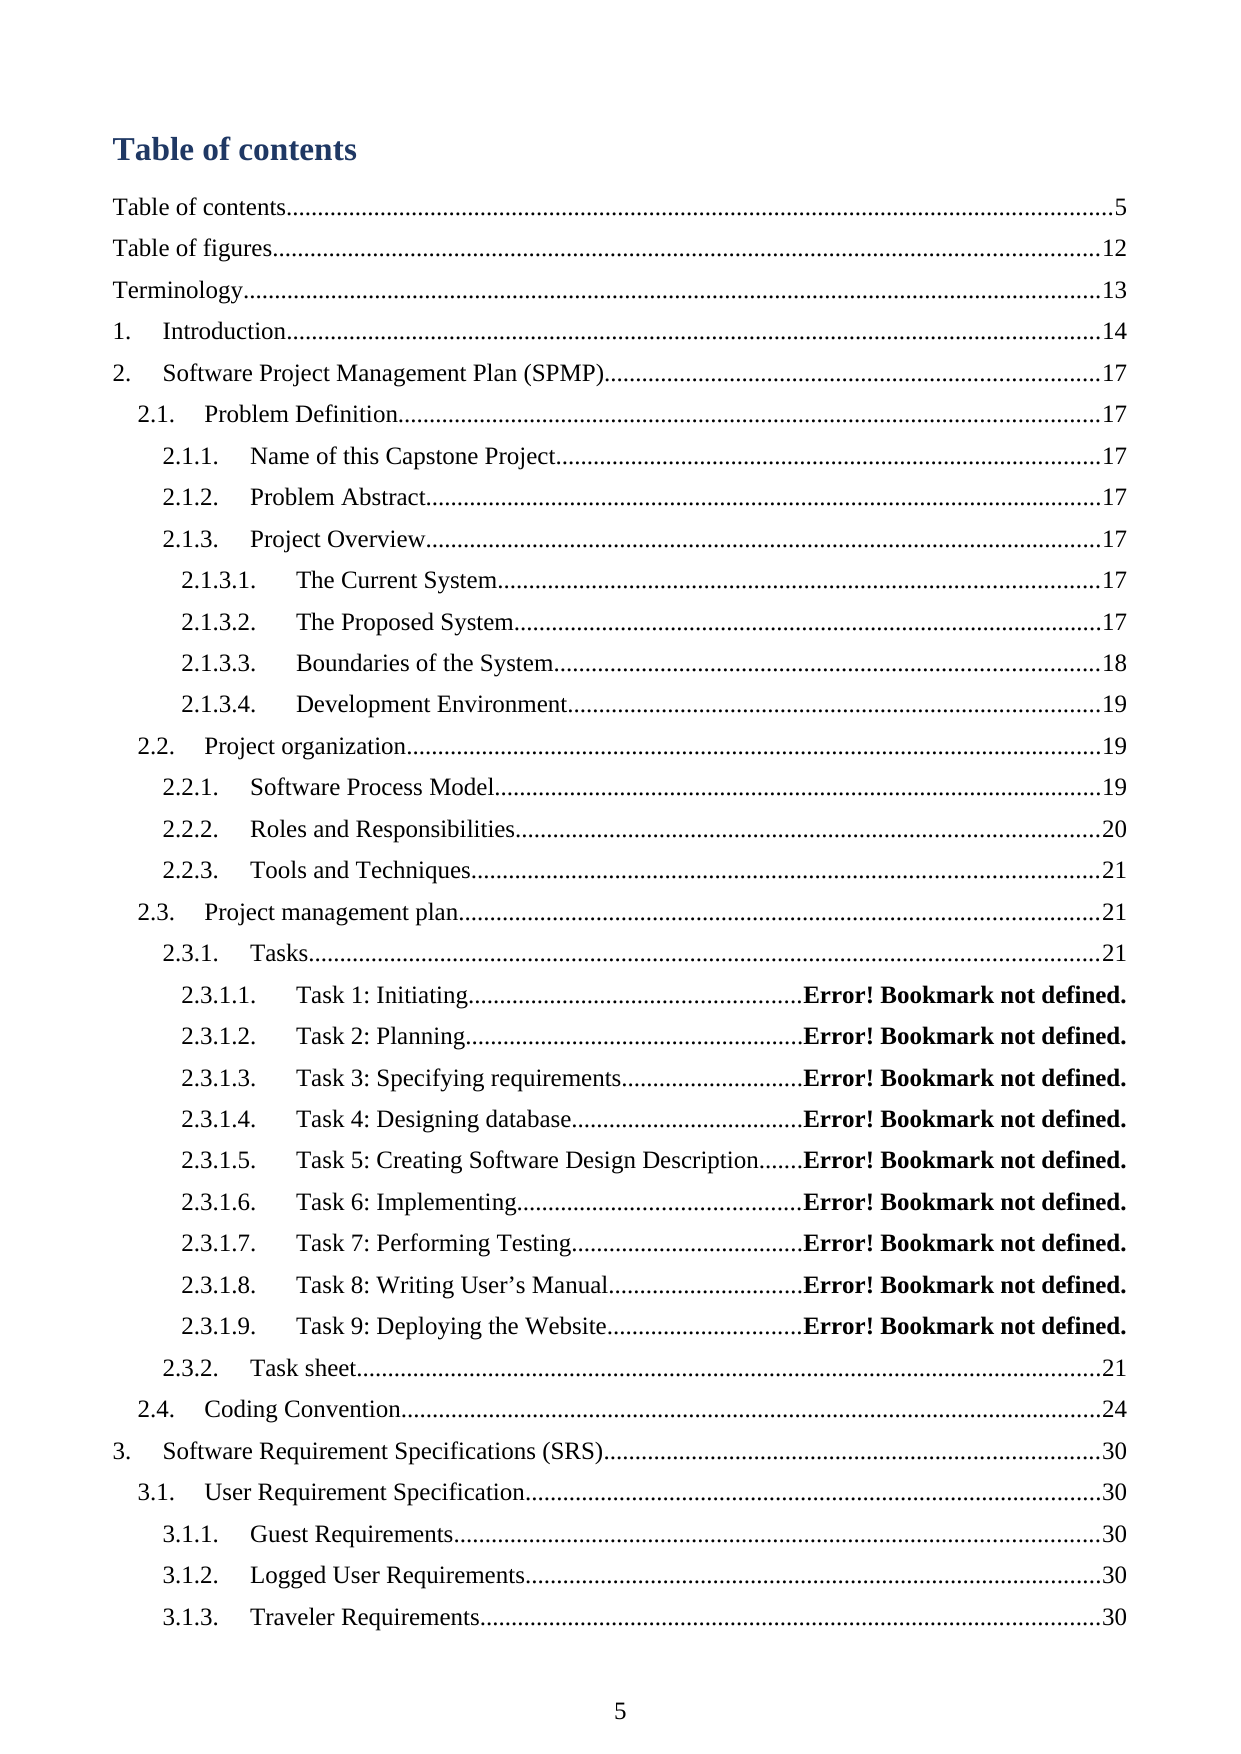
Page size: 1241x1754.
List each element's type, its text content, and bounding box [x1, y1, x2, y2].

text 2.3.1.3. Task 3: Specifying requirements Error! Bookmark not defined. [181, 1063, 1128, 1091]
text 2.2.2. Roles and Responsibilities 20 [162, 814, 1128, 843]
text 3. Software Requirement Specifications (SRS) 30 [112, 1436, 1128, 1464]
text 2.4. Coding Convention 24 [137, 1394, 1128, 1423]
text 3.1.2. Logged User Requirements 30 [162, 1560, 1128, 1589]
text 2.3.1.9. Task 9: Deploying the Website Error! Bookmark not defined. [181, 1311, 1128, 1340]
text 2.2. Project organization 19 [137, 731, 1128, 760]
text 2.1.2. Problem Abstract 17 [162, 482, 1128, 511]
text 2.1.3.4. Development Environment 19 [181, 689, 1128, 718]
text 2.3.1.6. Task 6: Implementing Error! Bookmark not defined. [181, 1187, 1128, 1216]
text 2.1. Problem Definition 17 [137, 399, 1128, 428]
text 2.2.3. Tools and Techniques 21 [162, 855, 1128, 884]
text 2.3.1. Tasks 21 [162, 938, 1128, 967]
text 2.3.1.2. Task 2: Planning Error! Bookmark not defined. [181, 1021, 1128, 1050]
text 2.3.1.1. Task 1: Initiating Error! Bookmark not defined. [181, 980, 1128, 1008]
text 2.1.3.1. The Current System 17 [181, 565, 1128, 594]
text 2.1.1. Name of this Capstone Project 17 [162, 441, 1128, 469]
text 2. Software Project Management Plan (SPMP) 17 [112, 358, 1128, 387]
text 1. Introduction 14 [112, 316, 1128, 345]
text 2.1.3.3. Boundaries of the System 18 [181, 648, 1128, 677]
text 2.3.1.4. Task 4: Designing database Error! Bookmark not defined. [181, 1104, 1128, 1133]
text 3.1.3. Traveler Requirements 30 [162, 1602, 1128, 1630]
text Table of contents 5 [112, 192, 1128, 221]
text 2.1.3.2. The Proposed System 17 [181, 607, 1128, 635]
text 2.1.3. Project Overview 17 [162, 524, 1128, 552]
text 3.1. User Requirement Specification 30 [137, 1477, 1128, 1506]
text Terminology 13 [112, 275, 1128, 304]
text Table of figures 12 [112, 233, 1128, 262]
subtitle Table of contents [112, 129, 1128, 167]
text 2.3.1.5. Task 5: Creating Software Design Description Error! Bookmark not defined. [181, 1146, 1128, 1174]
text 2.2.1. Software Process Model 19 [162, 772, 1128, 801]
text 3.1.1. Guest Requirements 30 [162, 1519, 1128, 1547]
text 2.3. Project management plan 21 [137, 897, 1128, 926]
text 2.3.1.7. Task 7: Performing Testing Error! Bookmark not defined. [181, 1228, 1128, 1257]
text 2.3.2. Task sheet 21 [162, 1353, 1128, 1382]
text 2.3.1.8. Task 8: Writing User’s Manual Error! Bookmark not defined. [181, 1270, 1128, 1299]
